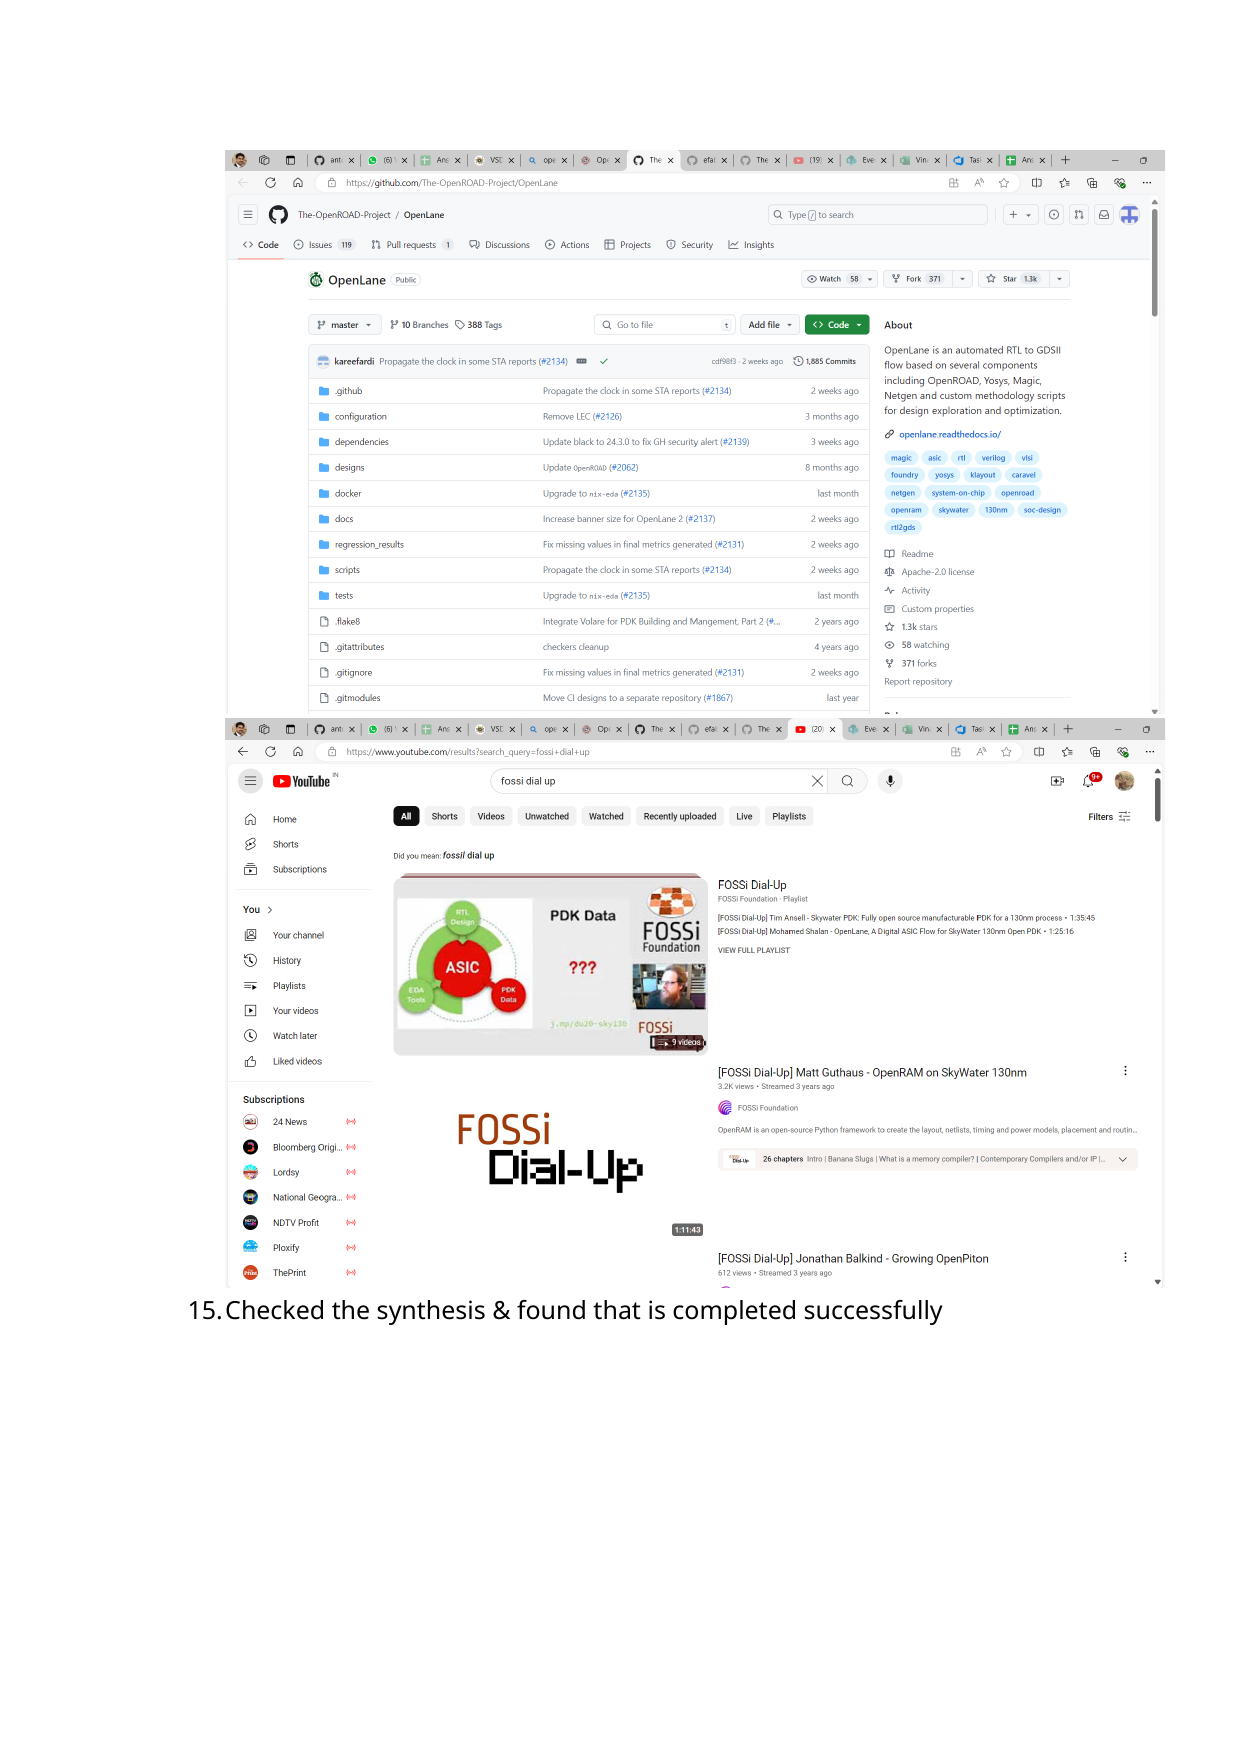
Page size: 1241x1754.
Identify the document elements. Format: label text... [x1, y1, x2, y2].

list Checked the synthesis & found that is completed successfully [187, 1292, 1090, 1327]
picture [225, 718, 1166, 1288]
picture [225, 150, 1166, 714]
